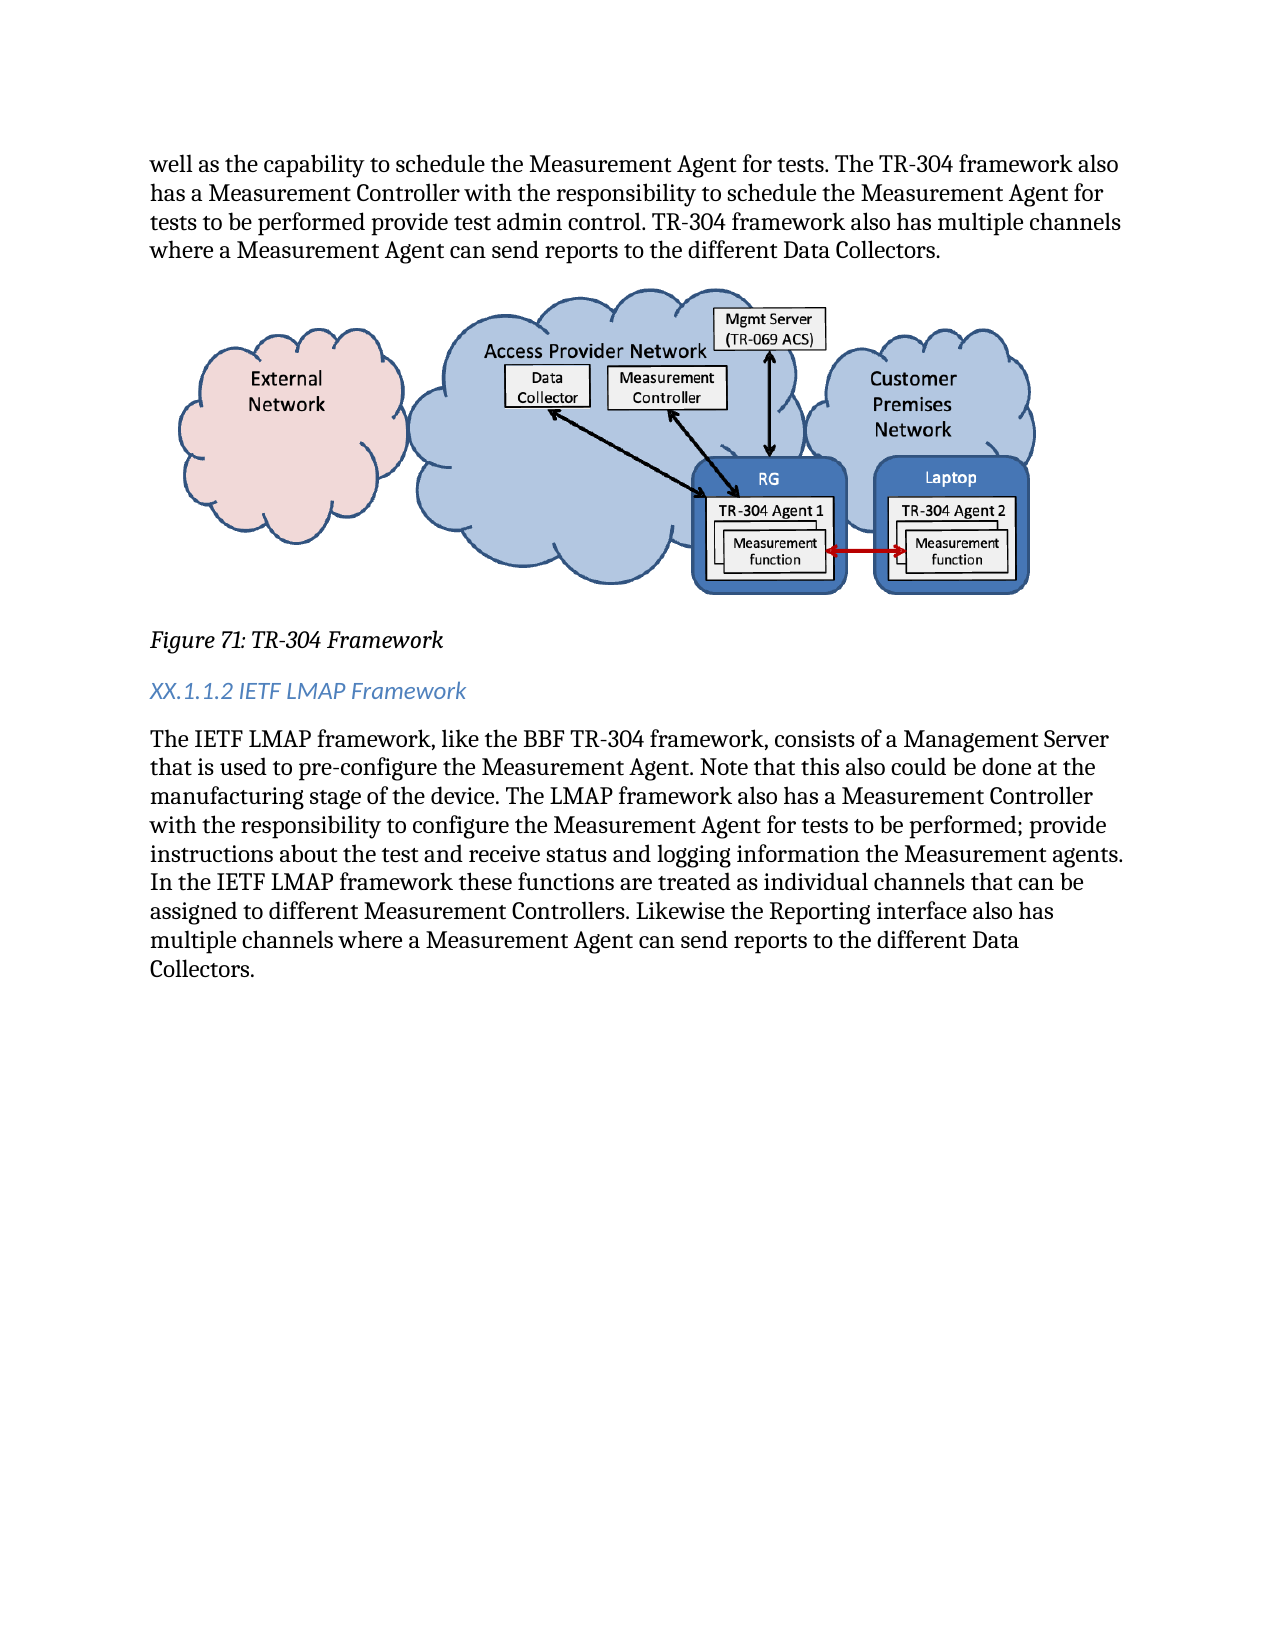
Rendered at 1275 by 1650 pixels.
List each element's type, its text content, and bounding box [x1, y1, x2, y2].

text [150, 150, 1125, 265]
subtitle XX.1.1.2 IETF LMAP Framework [150, 675, 1125, 706]
text Figure 71: TR-304 Framework [150, 626, 1125, 654]
text The IETF LMAP framework, like the BBF TR-304 framework, consists of a Management Server that is used to pre-configure the Measurement Agent. Note that this also could be done at the manufacturing stage of the device. The LMAP framework also has a Measurement Controller with the responsibility to configure the Measurement Agent for tests to be performed; provide instructions about the test and receive status and logging information the Measurement agents. In the IETF LMAP framework these functions are treated as individual channels that can be assigned to different Measurement Controllers. Likewise the Reporting interface also has multiple channels where a Measurement Agent can send reports to the different Data Collectors. [150, 724, 1125, 983]
picture [168, 283, 1044, 605]
